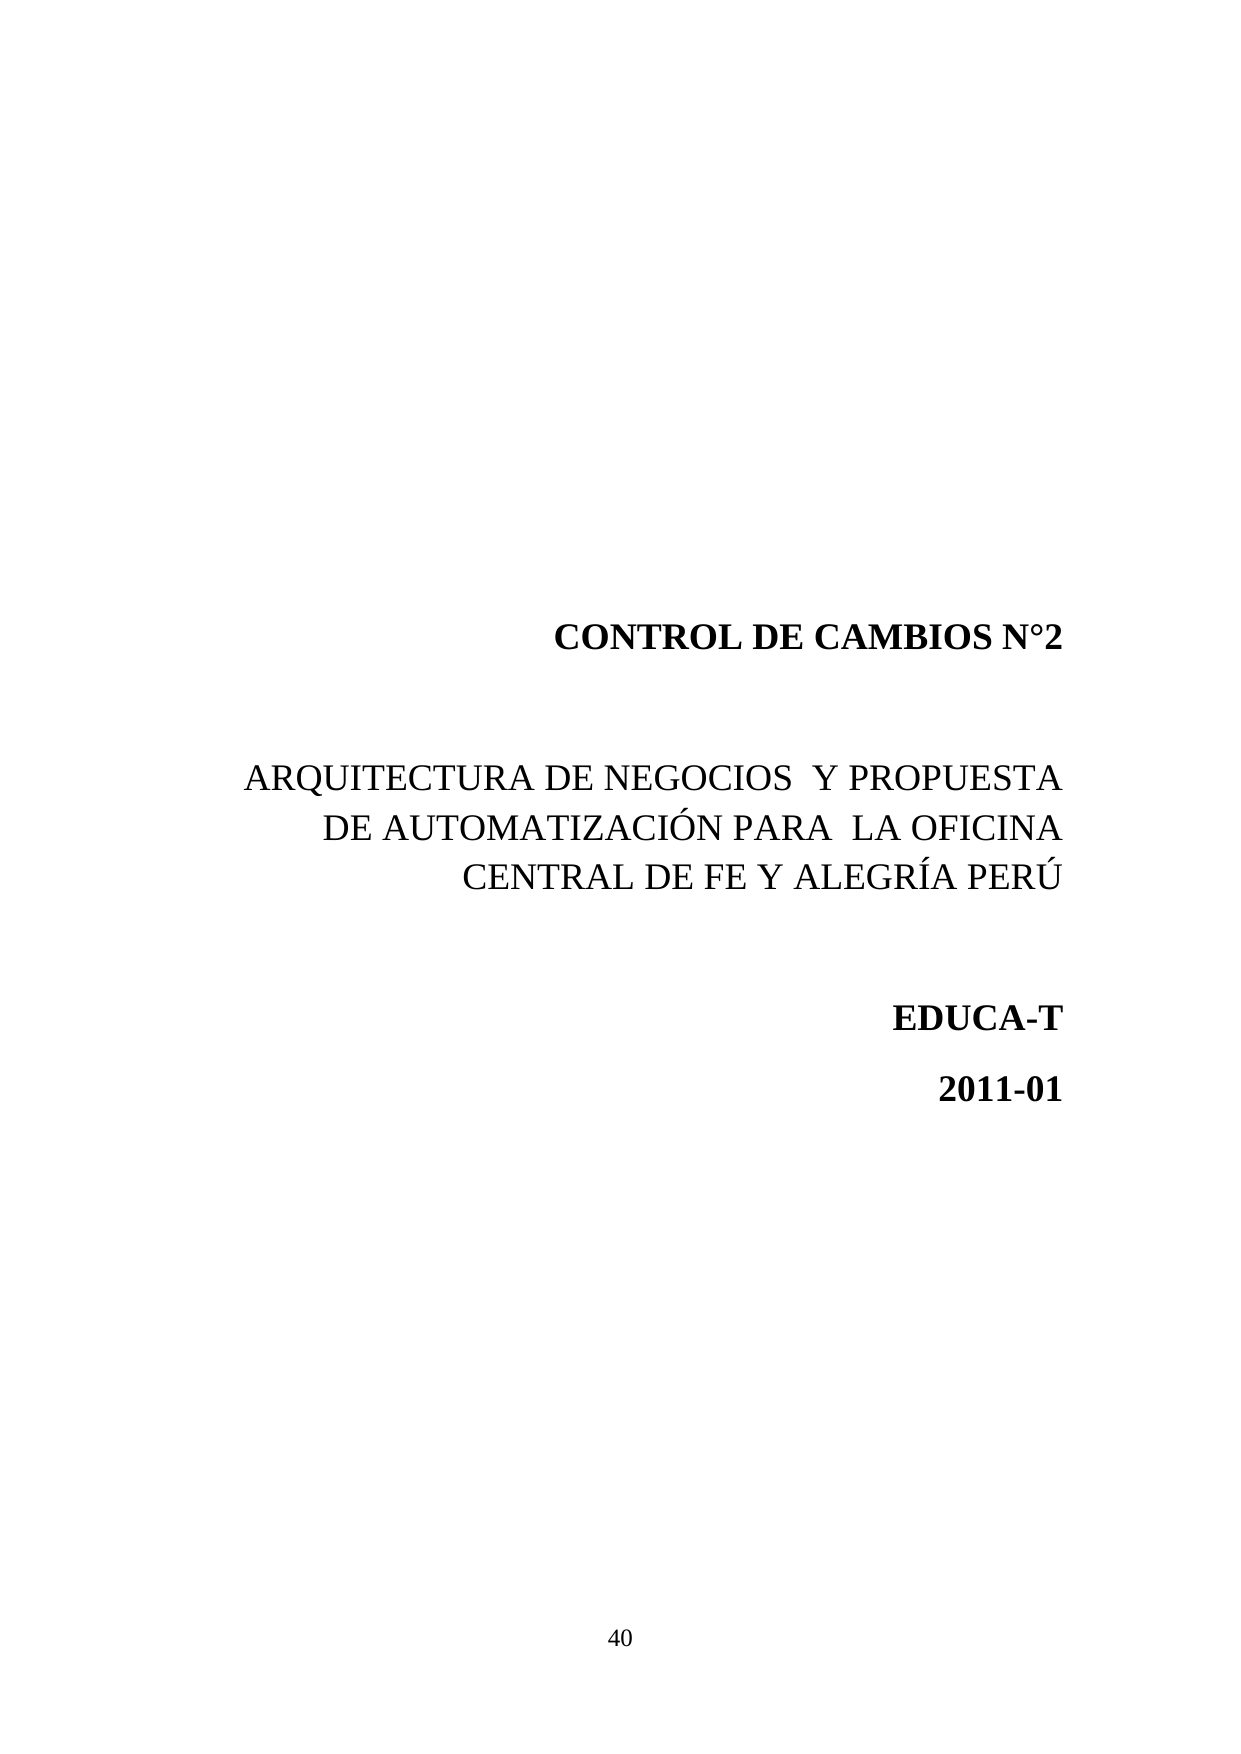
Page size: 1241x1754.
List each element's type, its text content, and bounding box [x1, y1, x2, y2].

text CONTROL DE CAMBIOS N°2 [215, 615, 1063, 658]
text EDUCA-T [215, 996, 1063, 1039]
text 2011-01 [215, 1066, 1063, 1109]
text ARQUITECTURA DE NEGOCIOS Y PROPUESTA DE AUTOMATIZACIÓN PARA LA OFICINA CENTRAL DE FE Y ALEGRÍA PERÚ [215, 756, 1063, 898]
